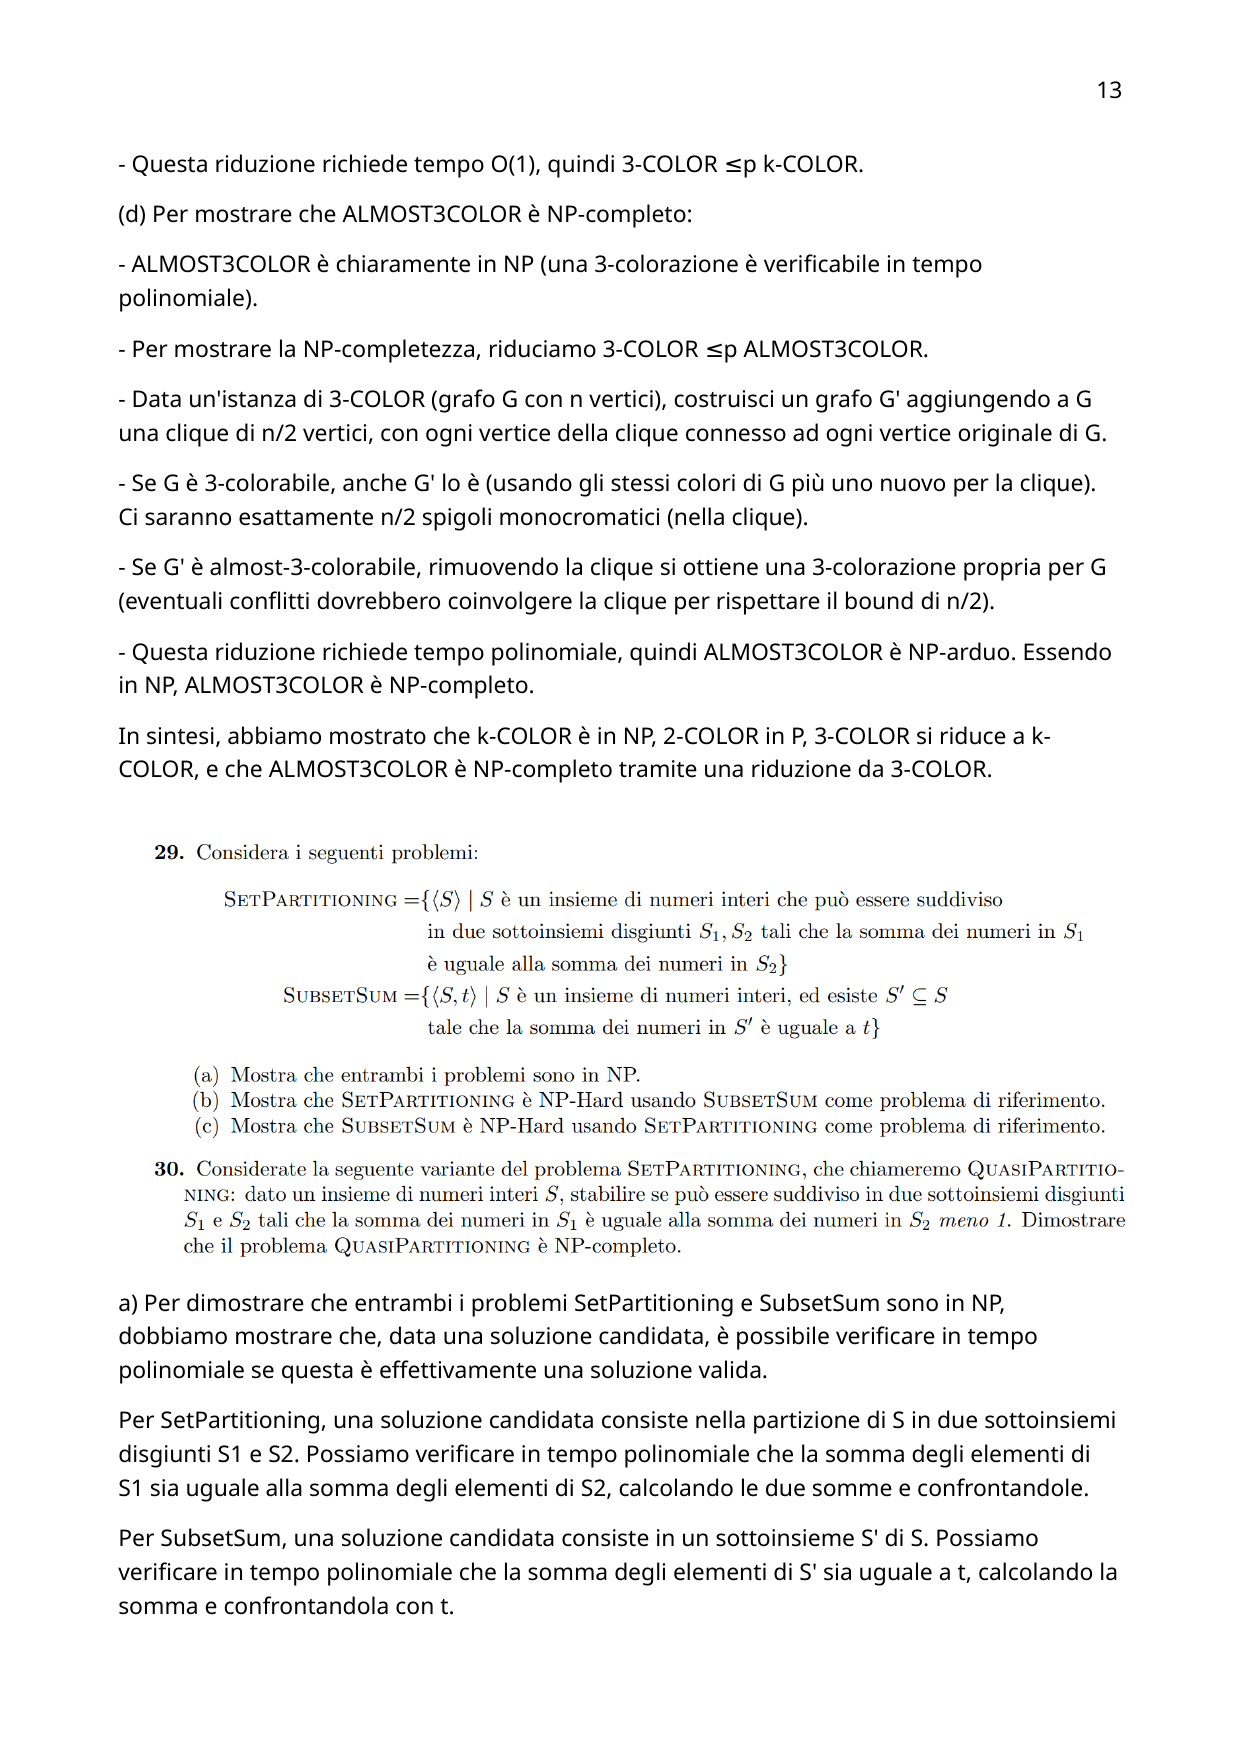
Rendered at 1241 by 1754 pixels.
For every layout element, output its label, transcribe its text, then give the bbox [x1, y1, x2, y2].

text Per SubsetSum, una soluzione candidata consiste in un sottoinsieme S' di S. Possiamo verificare in tempo polinomiale che la somma degli elementi di S' sia uguale a t, calcolando la somma e confrontandola con t. [118, 1522, 1122, 1621]
text (d) Per mostrare che ALMOST3COLOR è NP-completo: [118, 198, 1122, 229]
text - Questa riduzione richiede tempo polinomiale, quindi ALMOST3COLOR è NP-arduo. Essendo in NP, ALMOST3COLOR è NP-completo. [118, 636, 1122, 701]
text - Se G è 3-colorabile, anche G' lo è (usando gli stessi colori di G più uno nuovo per la clique). Ci saranno esattamente n/2 spigoli monocromatici (nella clique). [118, 467, 1122, 532]
text - Questa riduzione richiede tempo O(1), quindi 3-COLOR ≤p k-COLOR. [118, 148, 1122, 179]
picture [142, 833, 1147, 1268]
text - ALMOST3COLOR è chiaramente in NP (una 3-colorazione è verificabile in tempo polinomiale). [118, 248, 1122, 313]
text In sintesi, abbiamo mostrato che k-COLOR è in NP, 2-COLOR in P, 3-COLOR si riduce a k-COLOR, e che ALMOST3COLOR è NP-completo tramite una riduzione da 3-COLOR. [118, 720, 1122, 785]
text Per SetPartitioning, una soluzione candidata consiste nella partizione di S in due sottoinsiemi disgiunti S1 e S2. Possiamo verificare in tempo polinomiale che la somma degli elementi di S1 sia uguale alla somma degli elementi di S2, calcolando le due somme e confrontandole. [118, 1404, 1122, 1503]
text - Data un'istanza di 3-COLOR (grafo G con n vertici), costruisci un grafo G' aggiungendo a G una clique di n/2 vertici, con ogni vertice della clique connesso ad ogni vertice originale di G. [118, 383, 1122, 448]
text - Per mostrare la NP-completezza, riduciamo 3-COLOR ≤p ALMOST3COLOR. [118, 333, 1122, 364]
text - Se G' è almost-3-colorabile, rimuovendo la clique si ottiene una 3-colorazione propria per G (eventuali conflitti dovrebbero coinvolgere la clique per rispettare il bound di n/2). [118, 551, 1122, 616]
